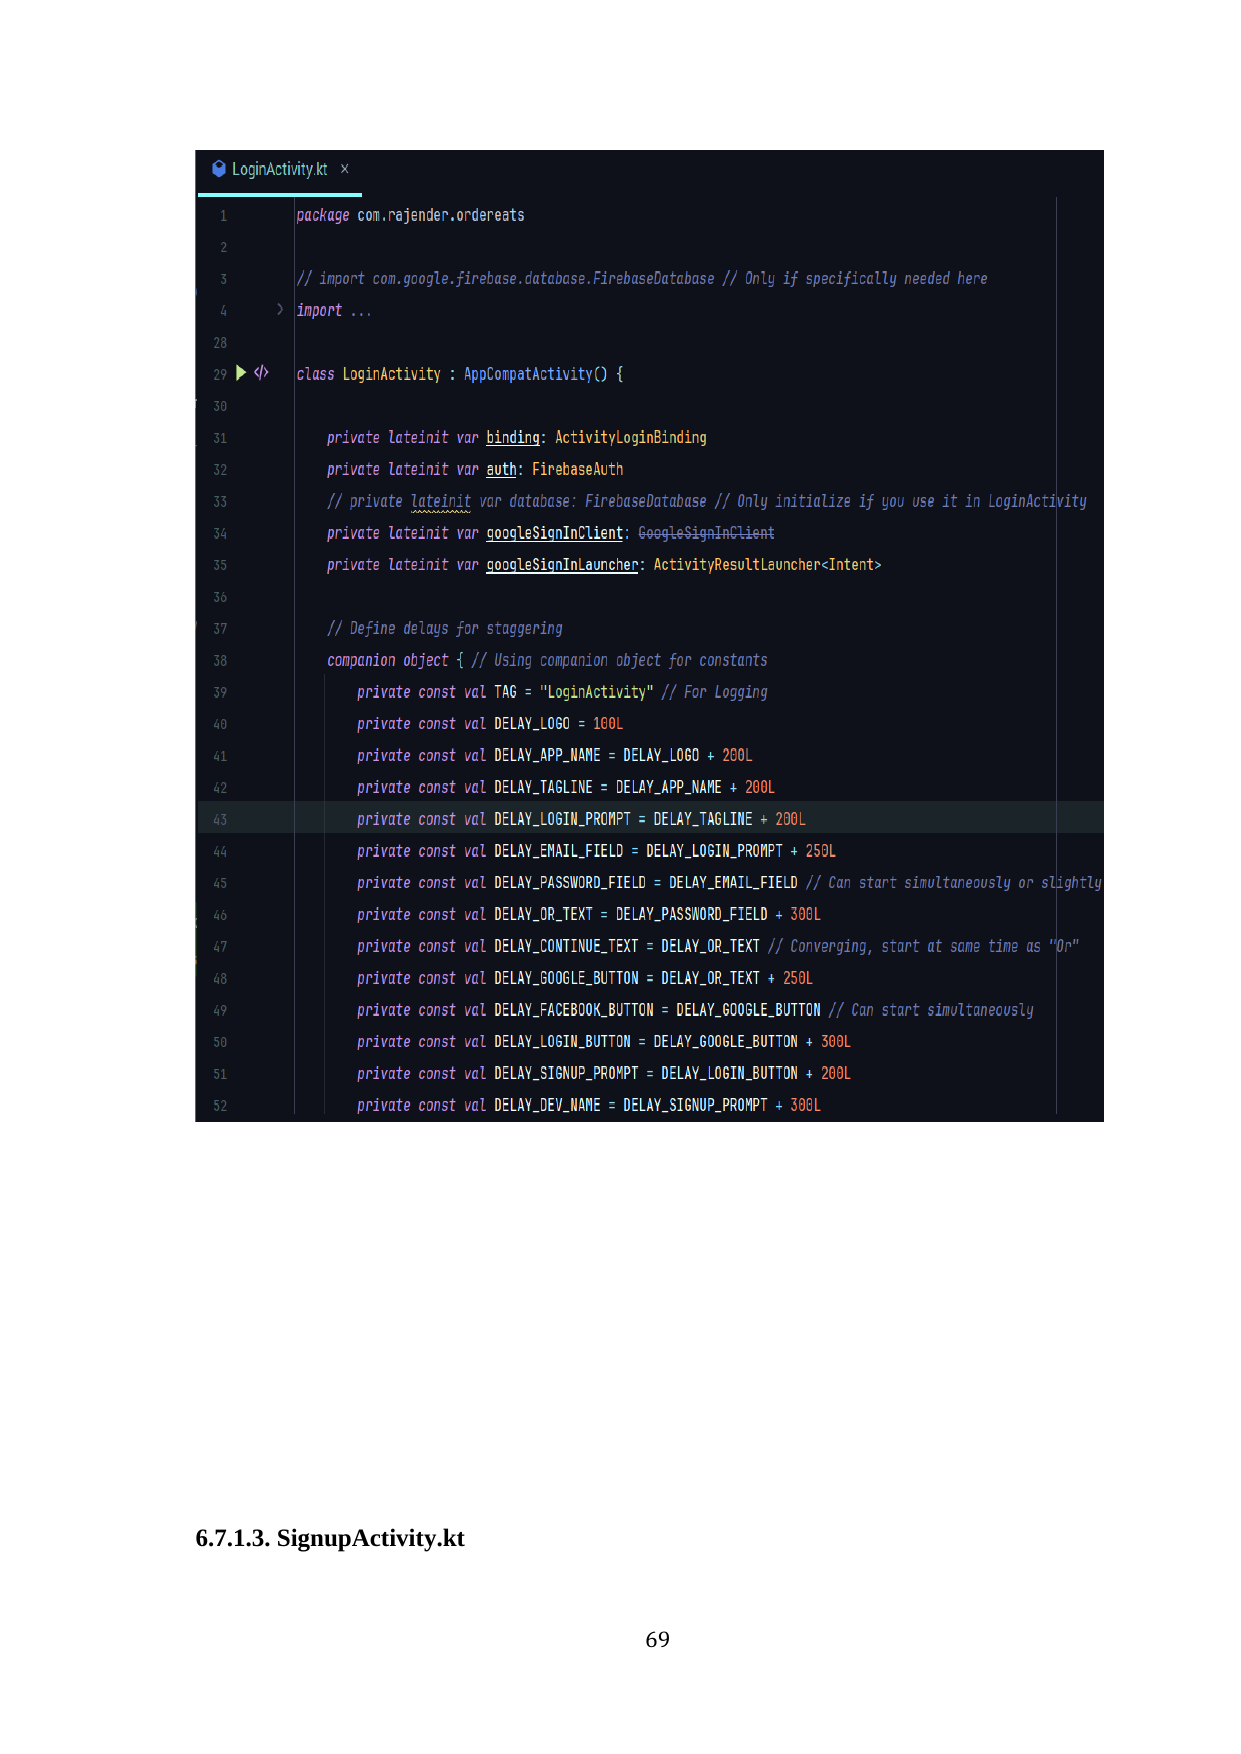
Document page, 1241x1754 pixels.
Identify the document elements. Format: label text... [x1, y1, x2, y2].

text 6.7.1.3. SignupActivity.kt [195, 1523, 1135, 1552]
picture [195, 150, 1104, 1122]
